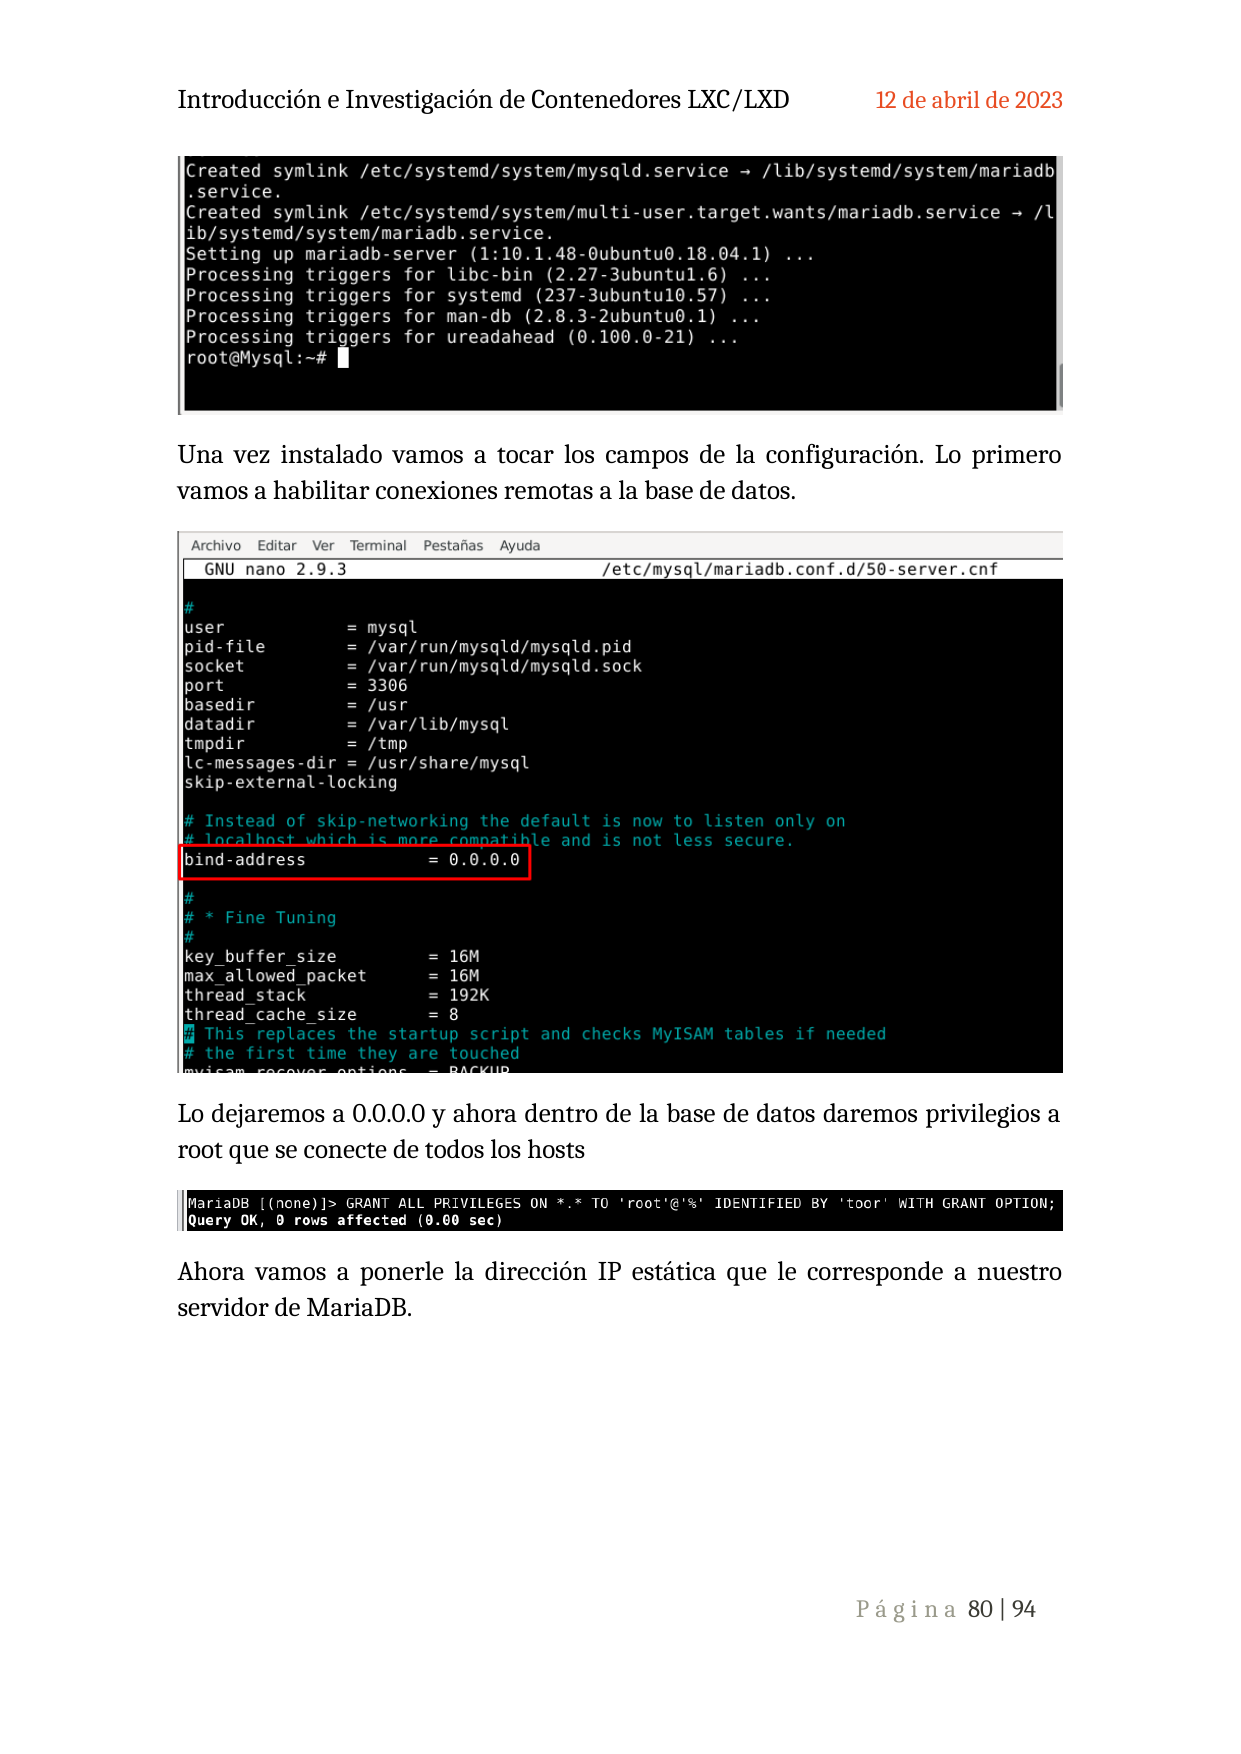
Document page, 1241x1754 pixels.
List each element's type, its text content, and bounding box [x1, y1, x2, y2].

picture [177, 531, 1063, 1073]
picture [177, 156, 1063, 415]
text Una vez instalado vamos a tocar los campos de la configuración. Lo primero vamos a habilitar conexiones remotas a la base de datos. [177, 439, 1063, 506]
text Lo dejaremos a 0.0.0.0 y ahora dentro de la base de datos daremos privilegios a root que se conecte de todos los hosts [177, 1098, 1063, 1165]
picture [177, 1190, 1063, 1231]
text Ahora vamos a ponerle la dirección IP estática que le corresponde a nuestro servidor de MariaDB. [177, 1256, 1063, 1323]
